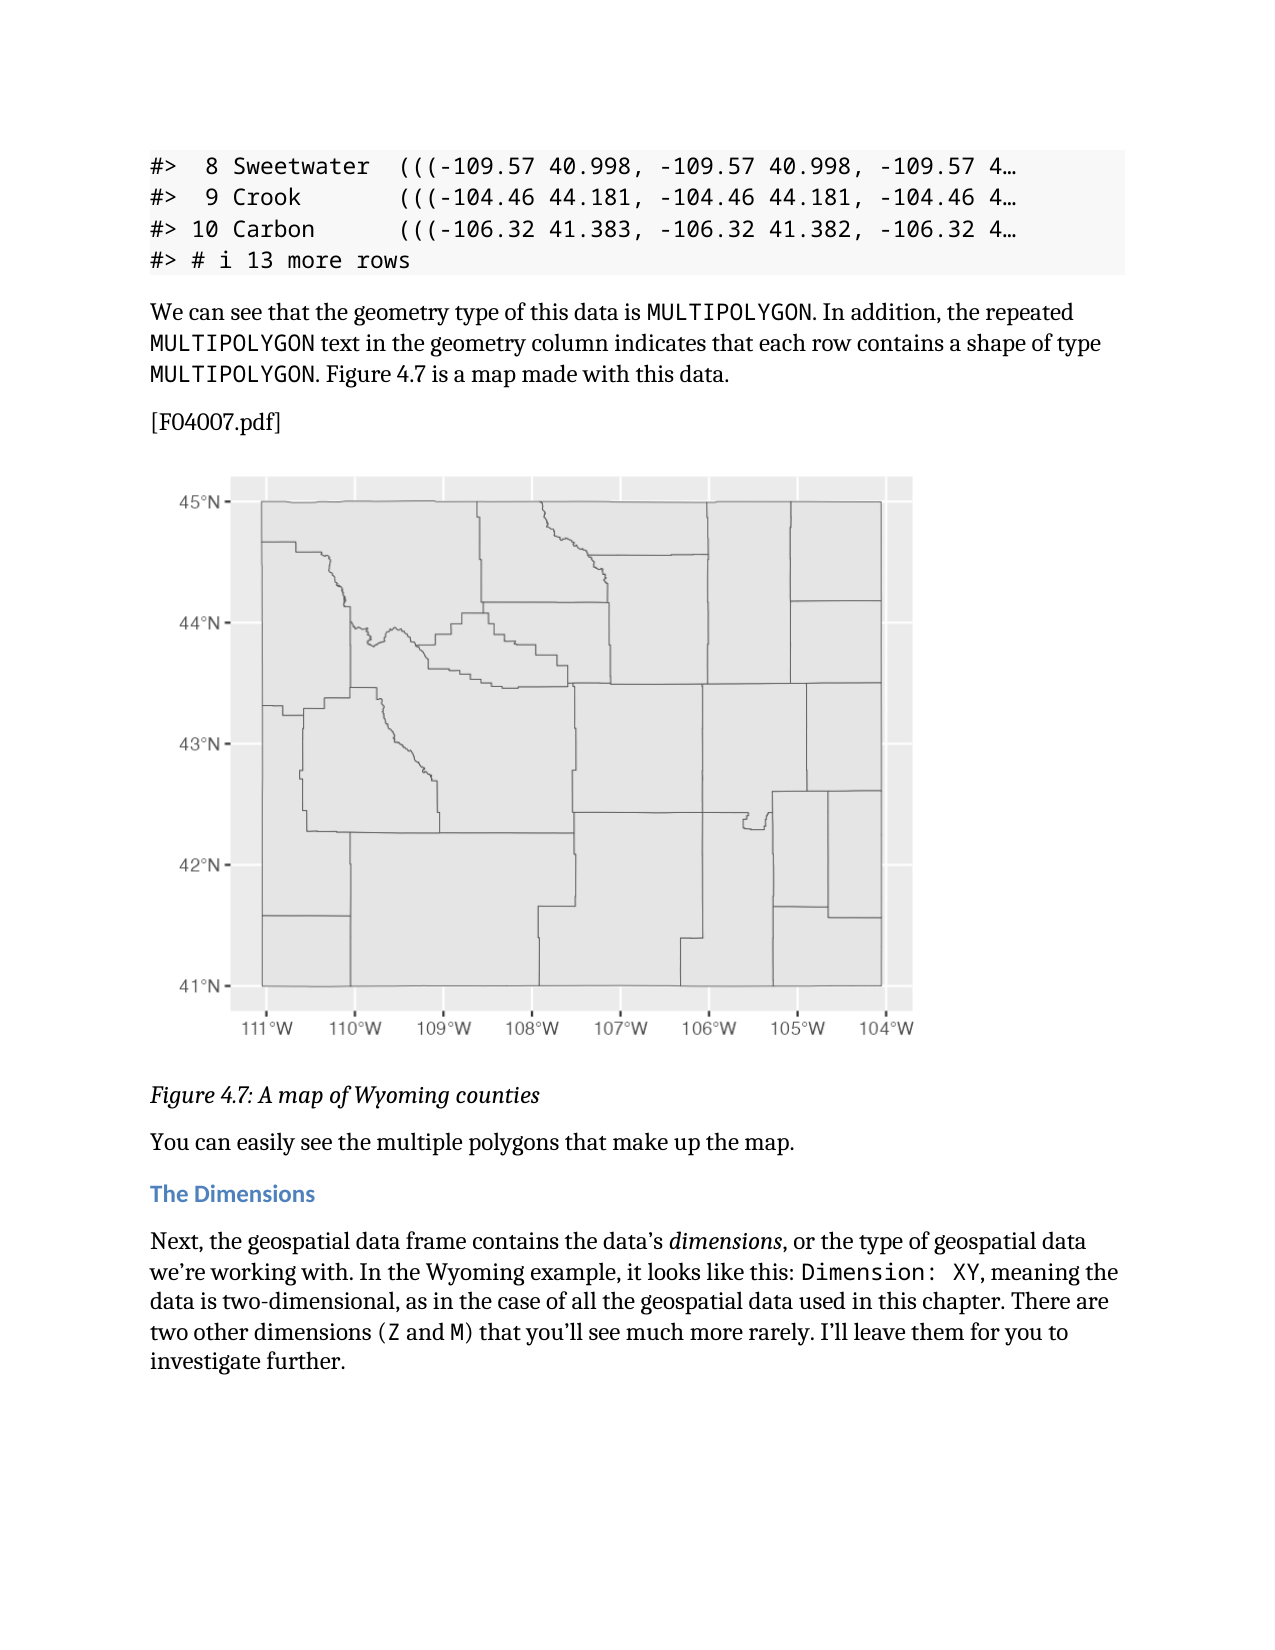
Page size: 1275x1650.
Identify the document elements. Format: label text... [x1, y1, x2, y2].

text You can easily see the multiple polygons that make up the map. [150, 1128, 1125, 1157]
text Figure 4.7: A map of Wyoming counties [150, 1081, 1125, 1109]
text [F04007.pdf] [150, 408, 1125, 437]
picture [168, 455, 924, 1060]
text We can see that the geometry type of this data is MULTIPOLYGON. In addition, the repeated MULTIPOLYGON text in the geometry column indicates that each row contains a shape of type MULTIPOLYGON. Figure 4.7 is a map made with this data. [150, 296, 1125, 389]
subtitle The Dimensions [150, 1178, 1125, 1208]
text Next, the geospatial data frame contains the data’s dimensions, or the type of geospatial data we’re working with. In the Wyoming example, it looks like this: Dimension: XY, meaning the data is two-dimensional, as in the case of all the geospatial data used in this chapter. There are two other dimensions (Z and M) that you’ll see much more rarely. I’ll leave them for you to investigate further. [150, 1227, 1125, 1376]
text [150, 150, 1125, 275]
